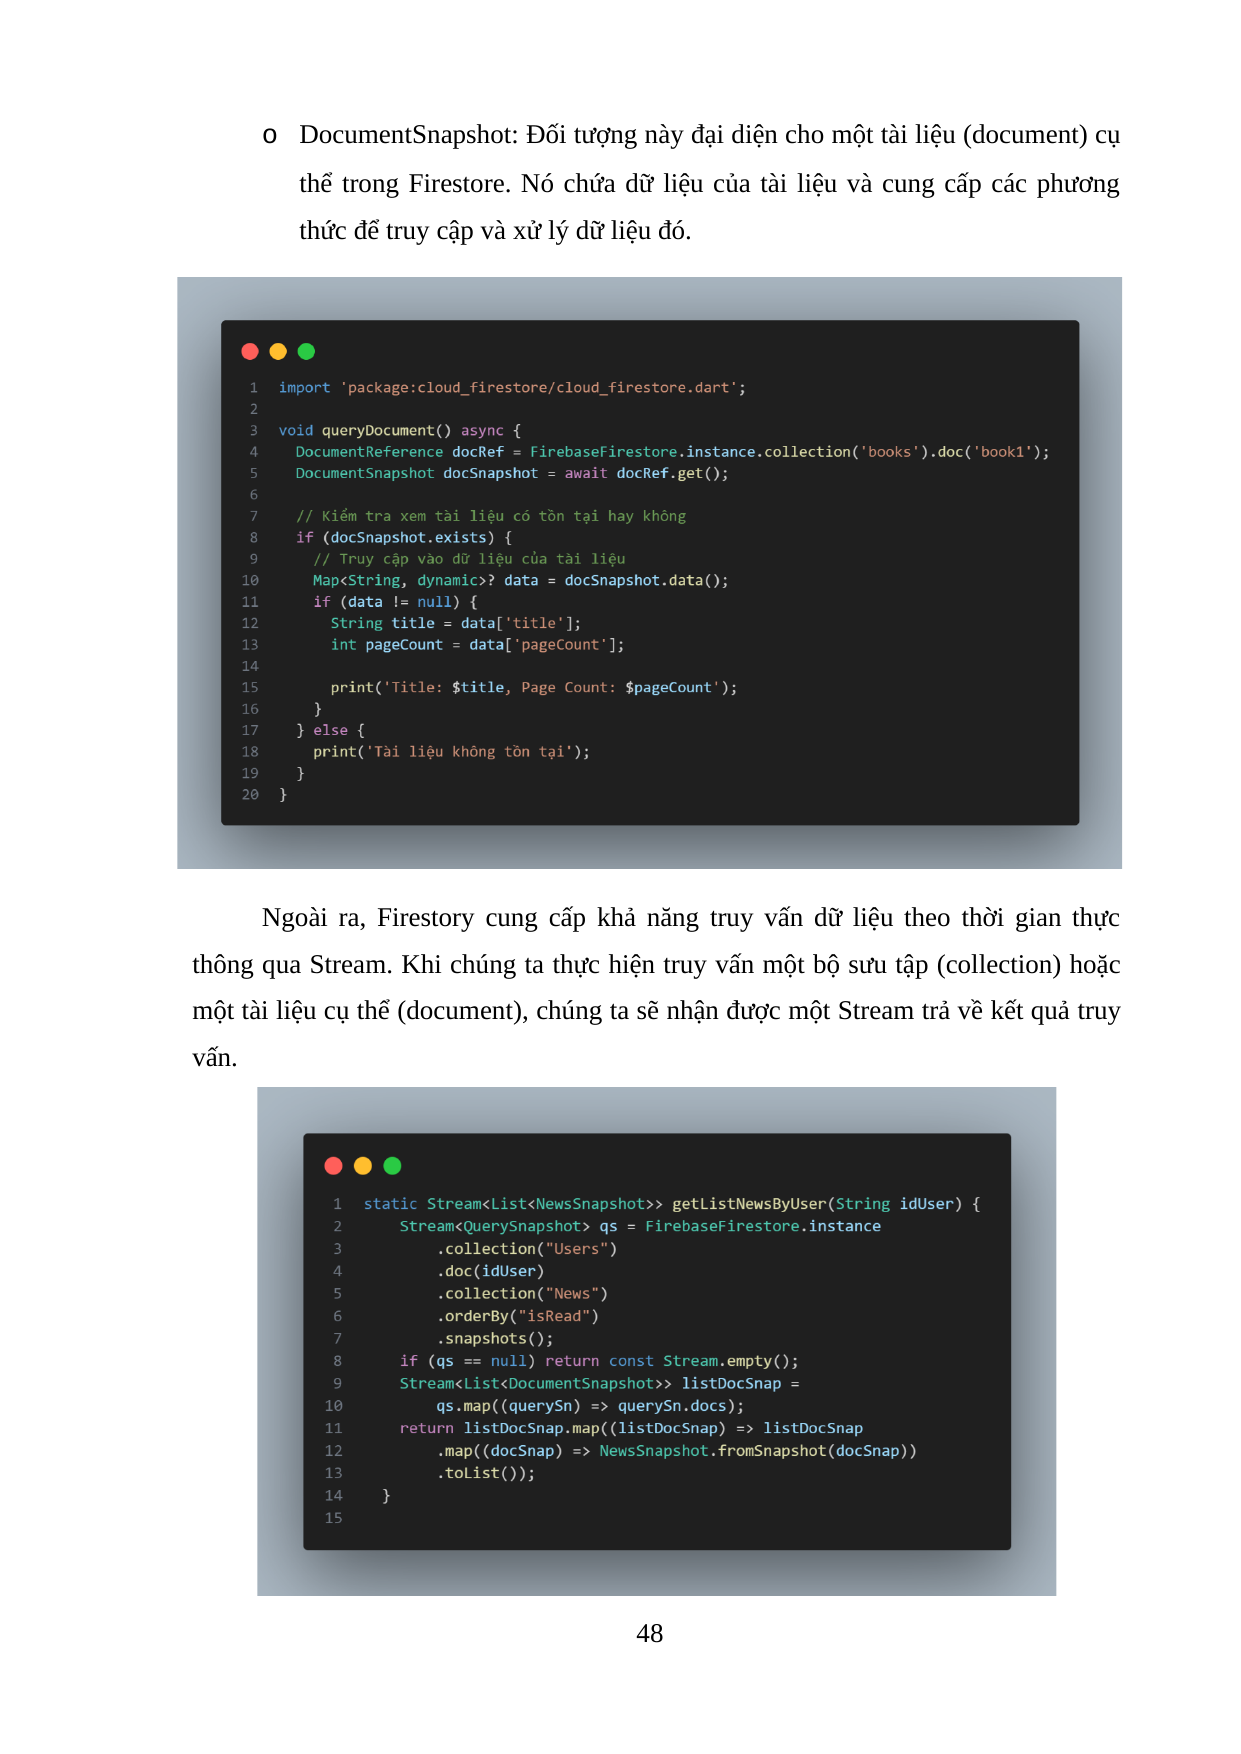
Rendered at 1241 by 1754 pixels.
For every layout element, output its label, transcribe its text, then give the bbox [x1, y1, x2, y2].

list Ngoài ra, Firestory cung cấp khả năng truy vấn dữ liệu theo thời gian thực thông qua Stream. Khi chúng ta thực hiện truy vấn một bộ sưu tập (collection) hoặc một tài liệu cụ thể (document), chúng ta sẽ nhận được một Stream trả về kết quả truy vấn. [192, 901, 1122, 1072]
list DocumentSnapshot: Đối tượng này đại diện cho một tài liệu (document) cụ thể trong Firestore. Nó chứa dữ liệu của tài liệu và cung cấp các phương thức để truy cập và xử lý dữ liệu đó. [262, 118, 1122, 245]
picture [257, 1087, 1057, 1596]
picture [177, 277, 1123, 869]
